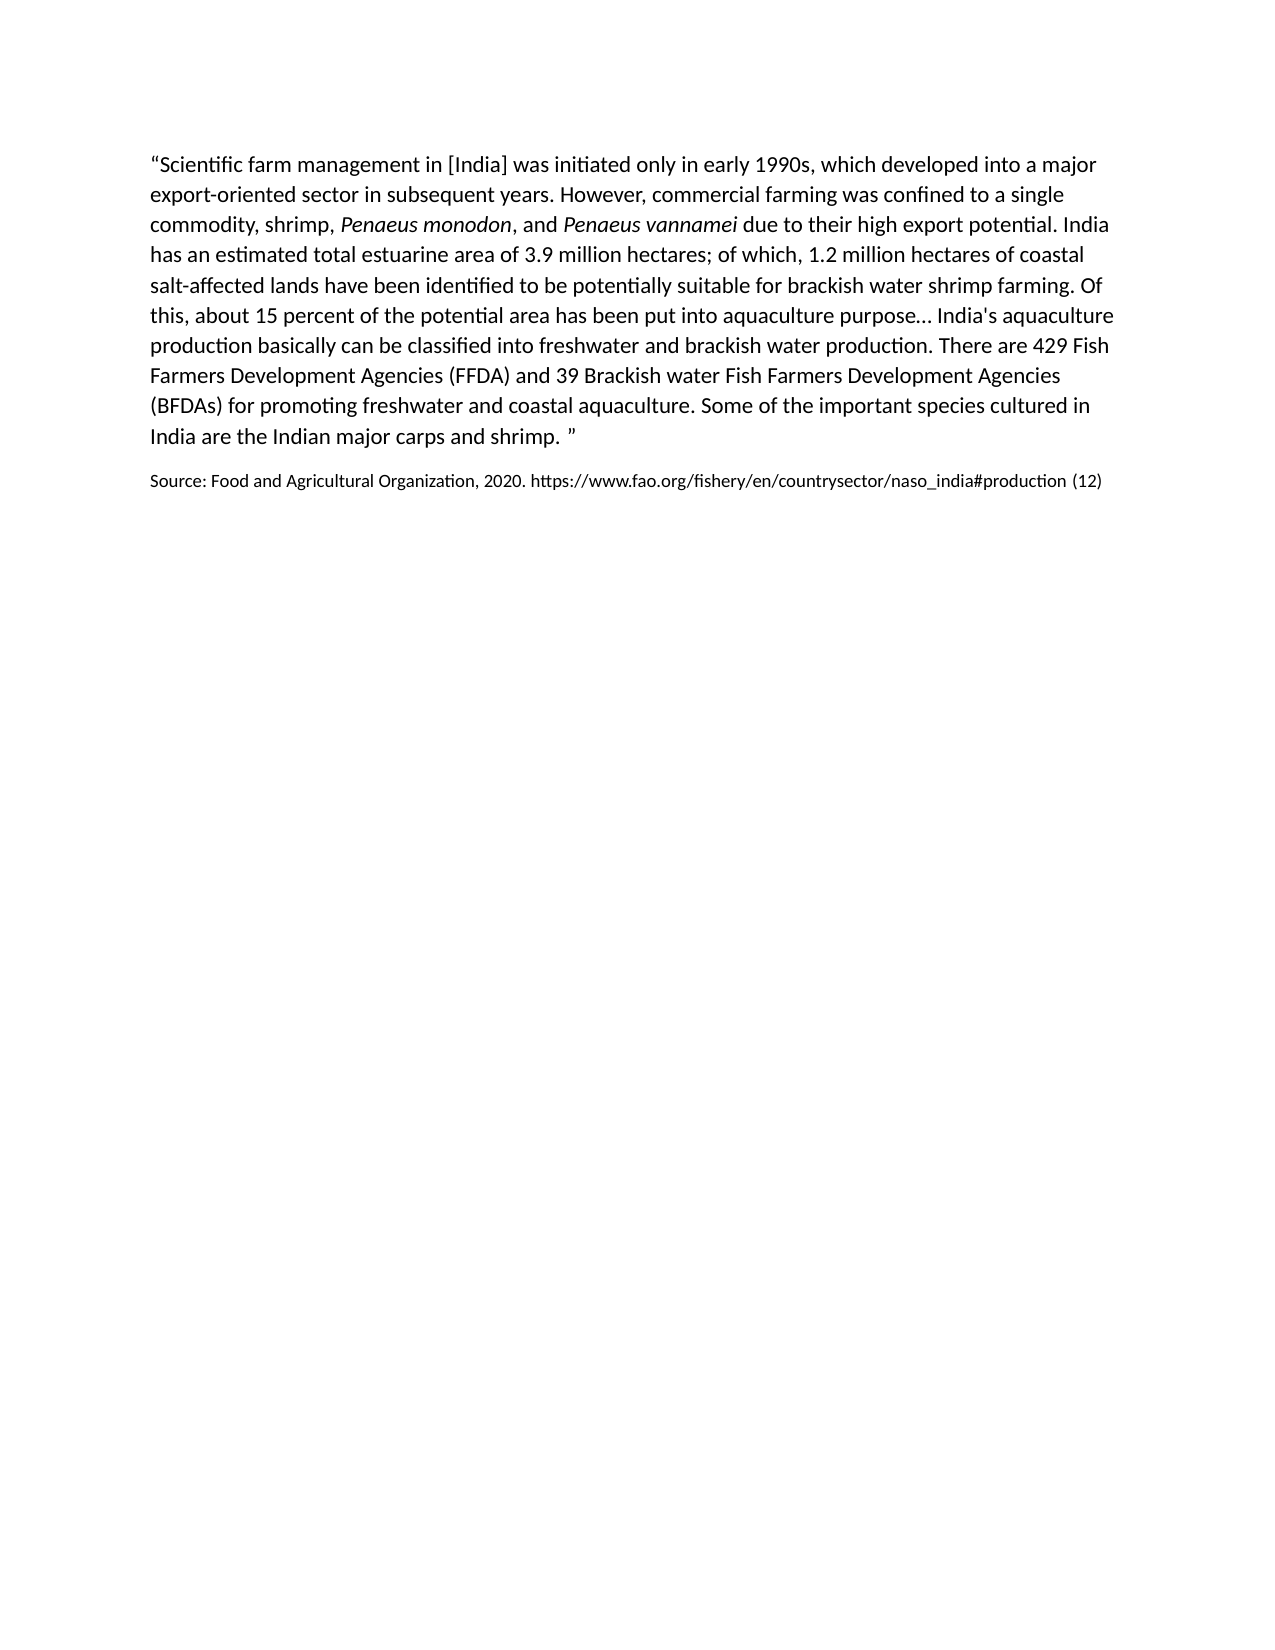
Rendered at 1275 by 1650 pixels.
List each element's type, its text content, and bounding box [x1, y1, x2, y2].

text “Scientific farm management in [India] was initiated only in early 1990s, which developed into a major export-oriented sector in subsequent years. However, commercial farming was confined to a single commodity, shrimp, Penaeus monodon, and Penaeus vannamei due to their high export potential. India has an estimated total estuarine area of 3.9 million hectares; of which, 1.2 million hectares of coastal salt-affected lands have been identified to be potentially suitable for brackish water shrimp farming. Of this, about 15 percent of the potential area has been put into aquaculture purpose… India's aquaculture production basically can be classified into freshwater and brackish water production. There are 429 Fish Farmers Development Agencies (FFDA) and 39 Brackish water Fish Farmers Development Agencies (BFDAs) for promoting freshwater and coastal aquaculture. Some of the important species cultured in India are the Indian major carps and shrimp. ” [150, 150, 1125, 450]
text Source: Food and Agricultural Organization, 2020. https://www.fao.org/fishery/en/countrysector/naso_india#production (12) [150, 469, 1125, 492]
